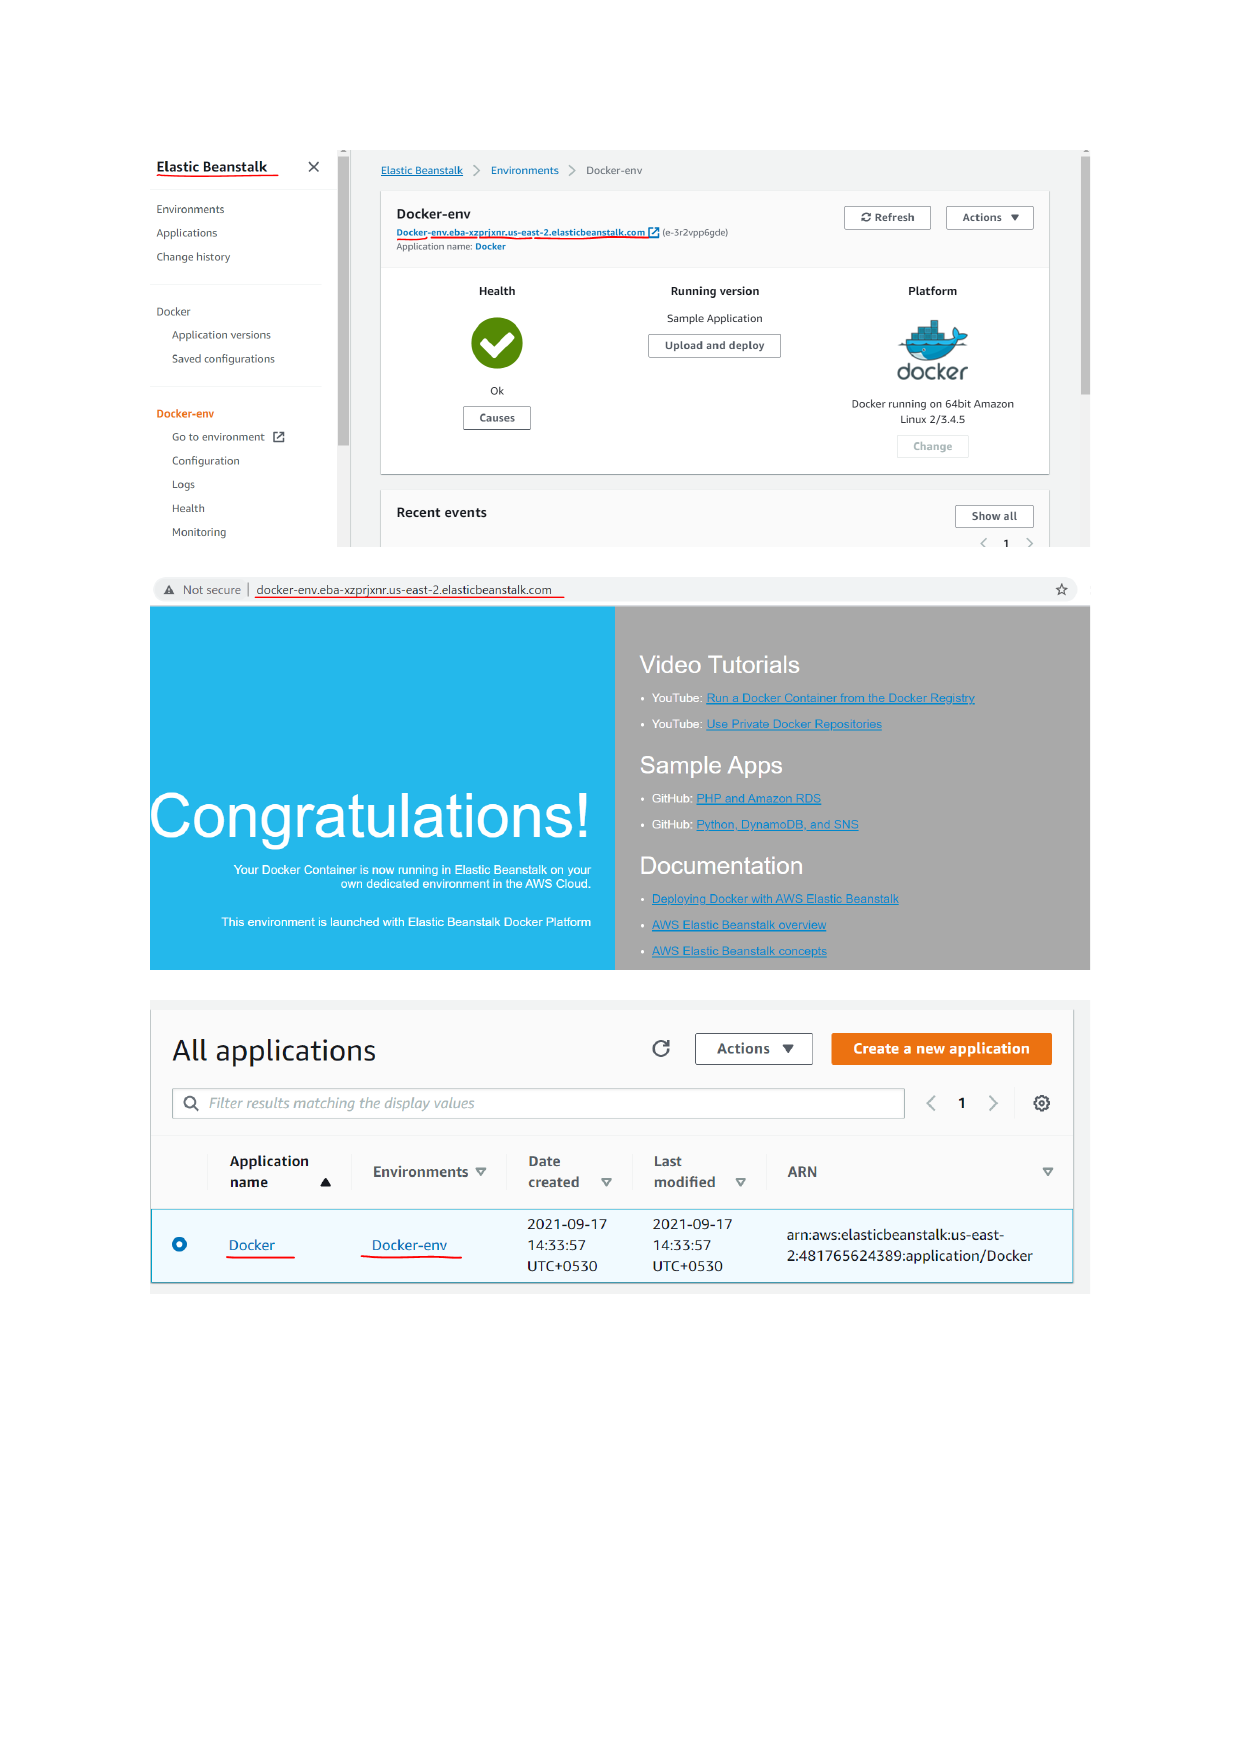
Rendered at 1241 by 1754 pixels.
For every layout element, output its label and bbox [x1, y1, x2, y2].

picture [150, 150, 1091, 547]
picture [150, 577, 1091, 970]
picture [150, 1000, 1091, 1294]
